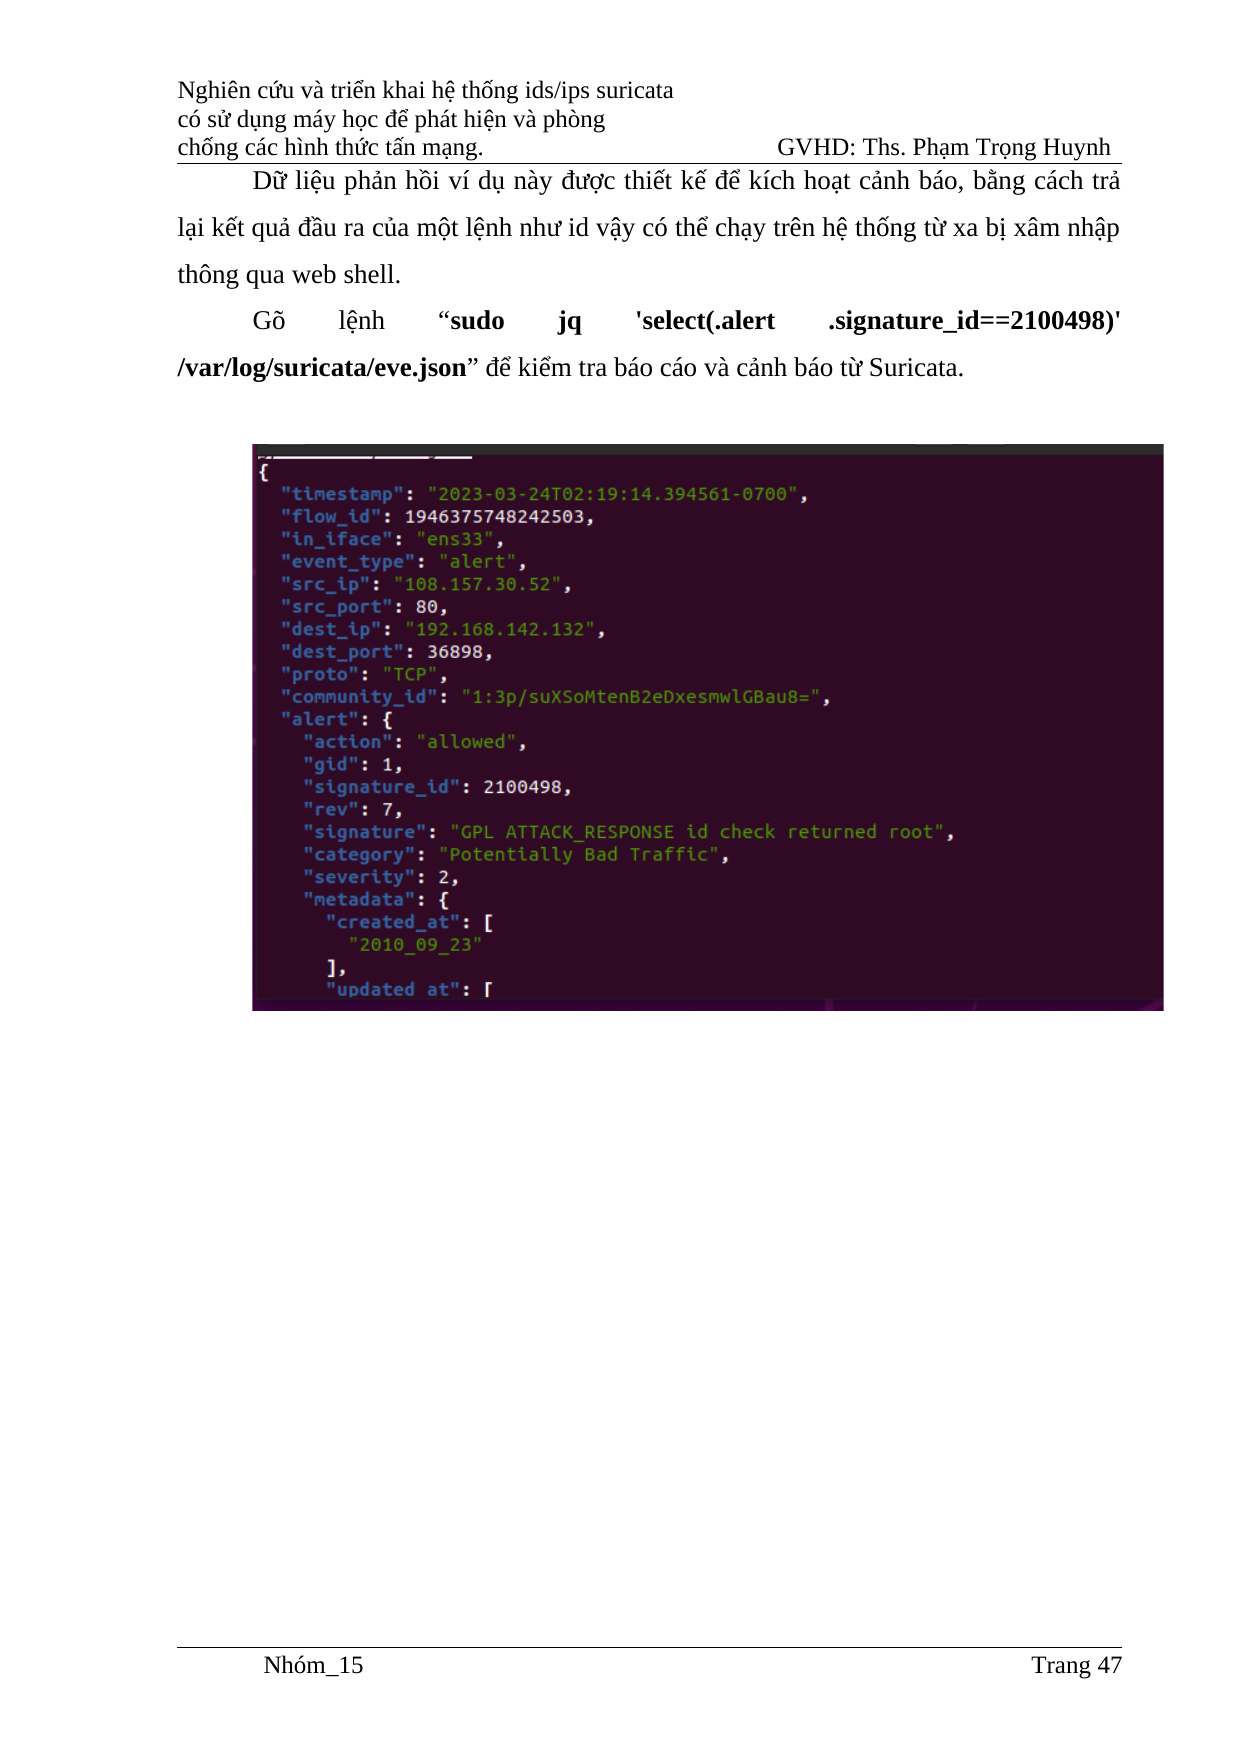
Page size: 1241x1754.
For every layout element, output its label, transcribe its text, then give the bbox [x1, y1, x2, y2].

picture [252, 444, 1164, 1011]
text Gõ lệnh “sudo jq 'select(.alert .signature_id==2100498)' /var/log/suricata/eve.json” để kiểm tra báo cáo và cảnh báo từ Suricata. [177, 304, 1122, 382]
text Dữ liệu phản hồi ví dụ này được thiết kế để kích hoạt cảnh báo, bằng cách trả lại kết quả đầu ra của một lệnh như id vậy có thể chạy trên hệ thống từ xa bị xâm nhập thông qua web shell. [177, 164, 1122, 289]
